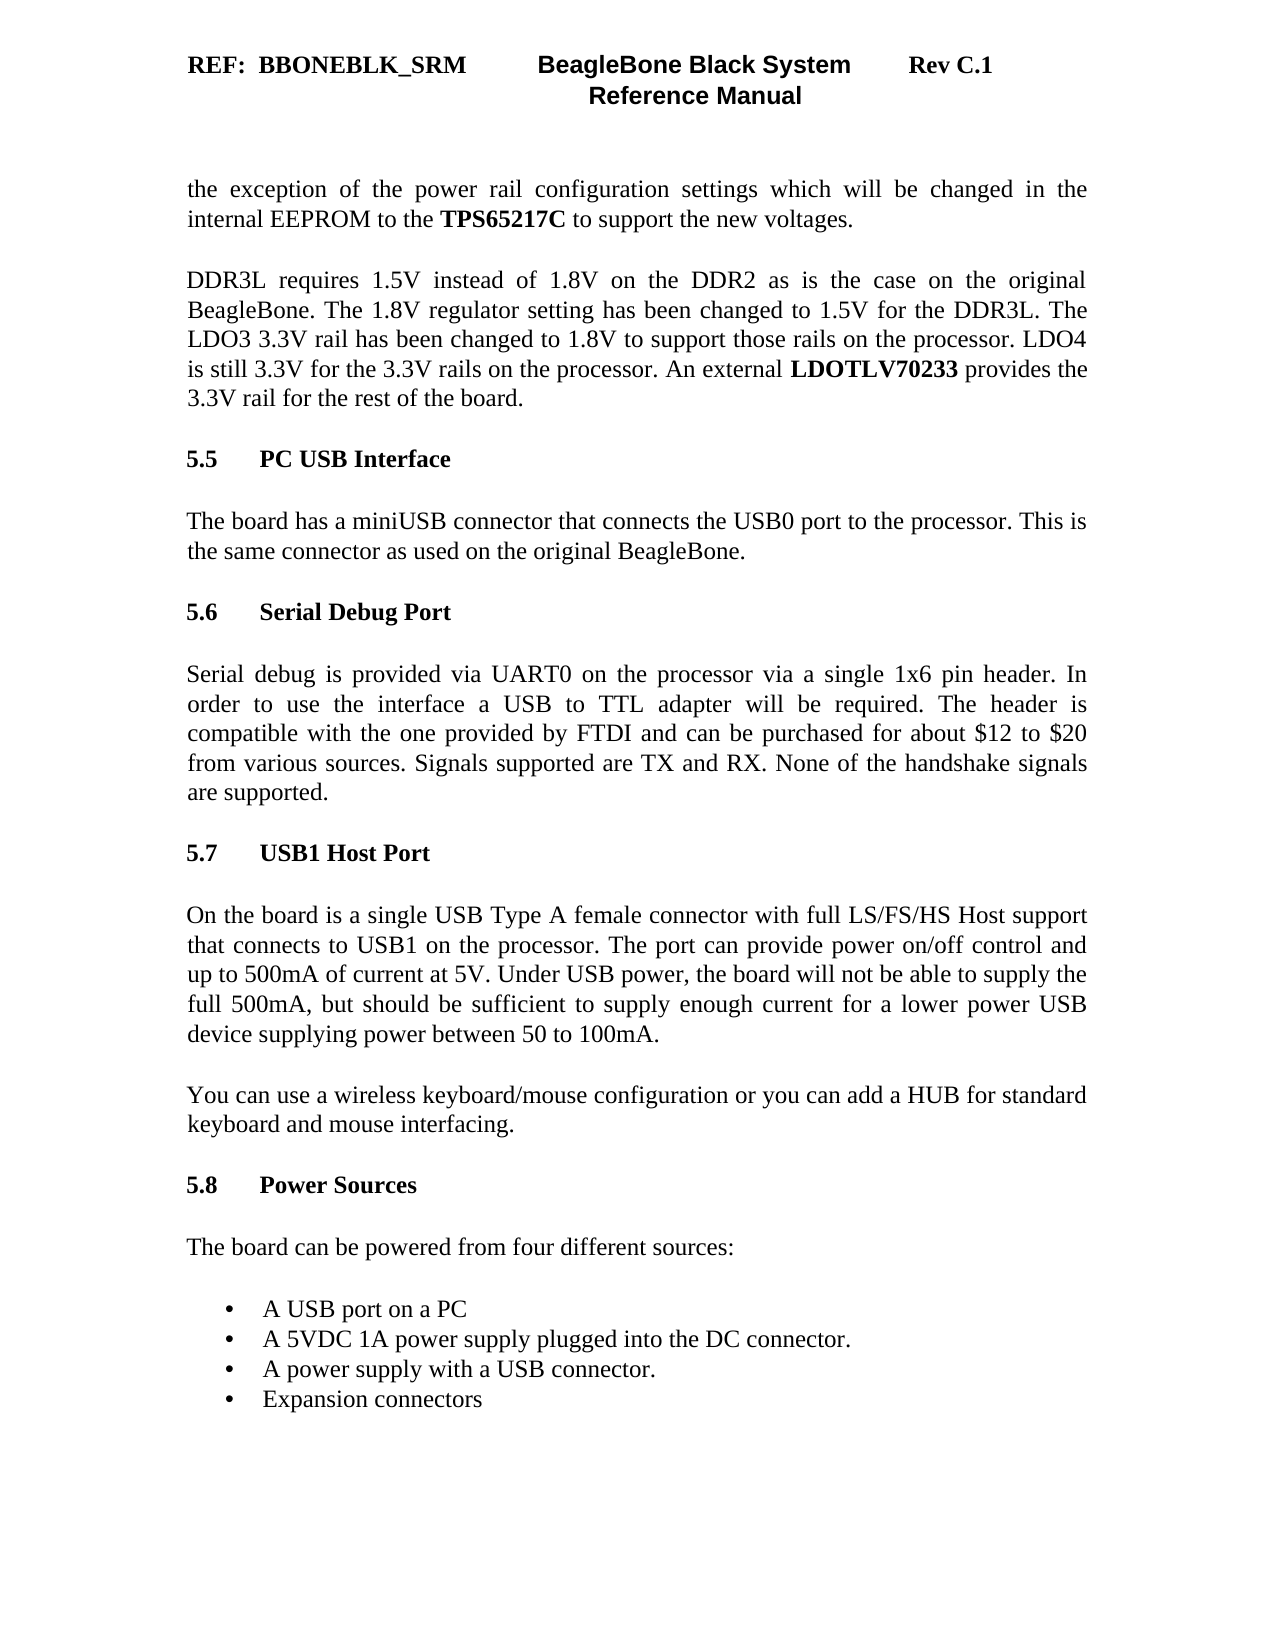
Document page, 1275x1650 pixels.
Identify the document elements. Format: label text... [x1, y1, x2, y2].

list A USB port on a PC [225, 1294, 1088, 1323]
text You can use a wireless keyboard/mouse configuration or you can add a HUB for standard keyboard and mouse interfacing. [186, 1080, 1088, 1138]
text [186, 174, 1088, 233]
text Serial debug is provided via UART0 on the processor via a single 1x6 pin header. In order to use the interface a USB to TTL adapter will be required. The header is compatible with the one provided by FTDI and can be purchased for about $12 to $20 from various sources. Signals supported are TX and RX. None of the handshake signals are supported. [186, 659, 1088, 806]
subtitle 5.6 Serial Debug Port [186, 597, 1183, 626]
subtitle 5.5 PC USB Interface [186, 444, 1183, 473]
text The board can be powered from four different sources: [186, 1232, 1088, 1261]
text DDR3L requires 1.5V instead of 1.8V on the DDR2 as is the case on the original BeagleBone. The 1.8V regulator setting has been changed to 1.5V for the DDR3L. The LDO3 3.3V rail has been changed to 1.8V to support those rails on the processor. LDO4 is still 3.3V for the 3.3V rails on the processor. An external LDOTLV70233 provides the 3.3V rail for the rest of the board. [186, 265, 1088, 412]
list A power supply with a USB connector. [225, 1354, 1088, 1383]
subtitle 5.7 USB1 Host Port [186, 838, 1183, 867]
list A 5VDC 1A power supply plugged into the DC connector. [225, 1324, 1088, 1353]
list Expansion connectors [225, 1384, 1088, 1413]
text The board has a miniUSB connector that connects the USB0 port to the processor. This is the same connector as used on the original BeagleBone. [186, 506, 1088, 565]
subtitle 5.8 Power Sources [186, 1171, 1183, 1199]
text On the board is a single USB Type A female connector with full LS/FS/HS Host support that connects to USB1 on the processor. The port can provide power on/off control and up to 500mA of current at 5V. Under USB power, the board will not be able to supply the full 500mA, but should be sufficient to supply enough current for a lower power USB device supplying power between 50 to 100mA. [186, 900, 1088, 1047]
